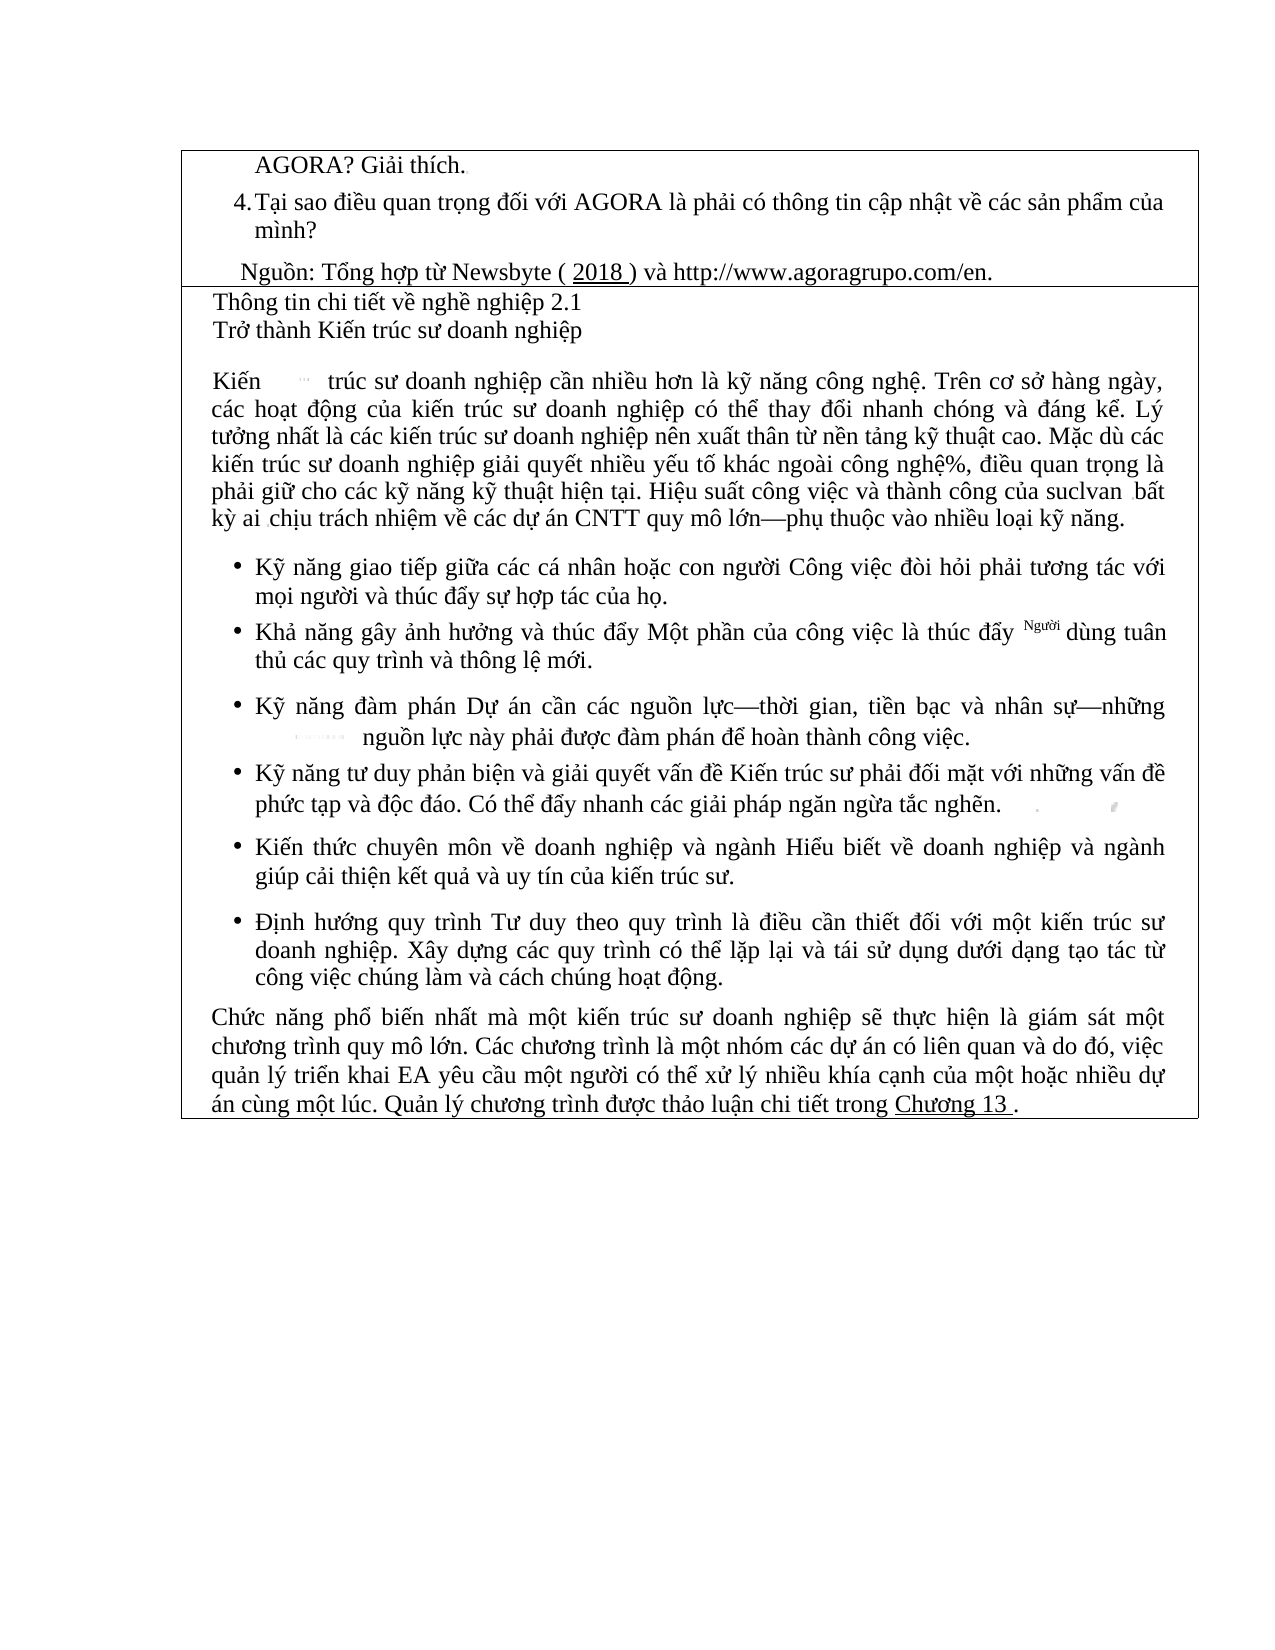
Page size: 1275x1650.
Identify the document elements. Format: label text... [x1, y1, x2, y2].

table_cell Thông tin chi tiết về nghề nghiệp 2.1 Trở thành Kiến trúc sư doanh nghiệp Kiến trúc sư doanh nghiệp cần nhiều hơn là kỹ năng công nghệ. Trên cơ sở hàng ngày, các hoạt động của kiến trúc sư doanh nghiệp có thể thay đổi nhanh chóng và đáng kể. Lý tưởng nhất là các kiến trúc sư doanh nghiệp nên xuất thân từ nền tảng kỹ thuật cao. Mặc dù các kiến trúc sư doanh nghiệp giải quyết nhiều yếu tố khác ngoài công nghệ%, điều quan trọng là phải giữ cho các kỹ năng kỹ thuật hiện tại. Hiệu suất công việc và thành công của suclvan bất kỳ ai chịu trách nhiệm về các dự án CNTT quy mô lớn—phụ thuộc vào nhiều loại kỹ năng. Kỹ năng giao tiếp giữa các cá nhân hoặc con người Công việc đòi hỏi phải tương tác với mọi người và thúc đẩy sự hợp tác của họ. Khả năng gây ảnh hưởng và thúc đẩy Một phần của công việc là thúc đẩy Người dùng tuân thủ các quy trình và thông lệ mới. Kỹ năng đàm phán Dự án cần các nguồn lực—thời gian, tiền bạc và nhân sự—những nguồn lực này phải được đàm phán để hoàn thành công việc. Kỹ năng tư duy phản biện và giải quyết vấn đề Kiến trúc sư phải đối mặt với những vấn đề phức tạp và độc đáo. Có thể đẩy nhanh các giải pháp ngăn ngừa tắc nghẽn. Kiến thức chuyên môn về doanh nghiệp và ngành Hiểu biết về doanh nghiệp và ngành giúp cải thiện kết quả và uy tín của kiến trúc sư. Định hướng quy trình Tư duy theo quy trình là điều cần thiết đối với một kiến trúc sư doanh nghiệp. Xây dựng các quy trình có thể lặp lại và tái sử dụng dưới dạng tạo tác từ công việc chúng làm và cách chúng hoạt động. Chức năng phổ biến nhất mà một kiến trúc sư doanh nghiệp sẽ thực hiện là giám sát một chương trình quy mô lớn. Các chương trình là một nhóm các dự án có liên quan và do đó, việc quản lý triển khai EA yêu cầu một người có thể xử lý nhiều khía cạnh của một hoặc nhiều dự án cùng một lúc. Quản lý chương trình được thảo luận chi tiết trong Chương 13 . [182, 287, 1198, 1117]
picture [295, 735, 344, 739]
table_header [182, 151, 1198, 286]
picture [1111, 802, 1118, 812]
